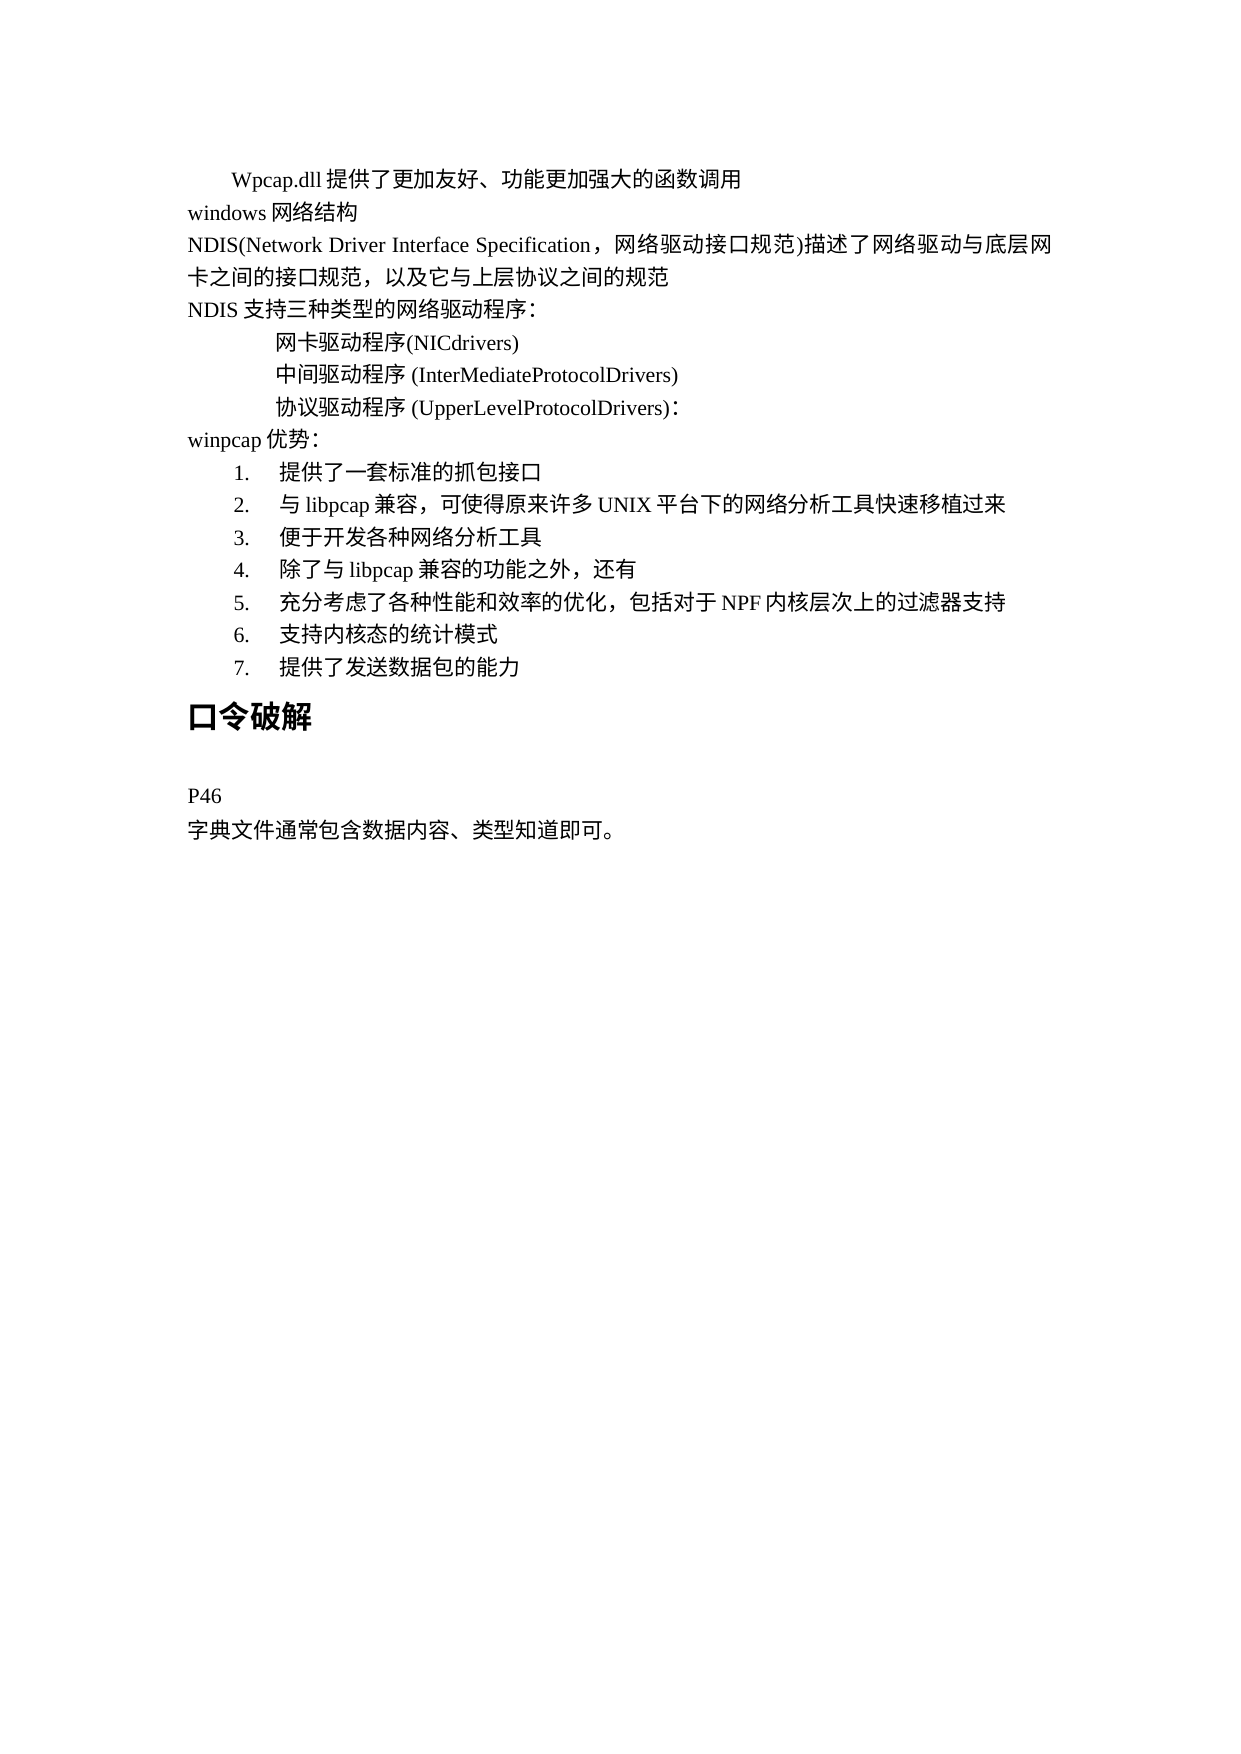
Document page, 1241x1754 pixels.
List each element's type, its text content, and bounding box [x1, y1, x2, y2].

list 充分考虑了各种性能和效率的优化，包括对于NPF内核层次上的过滤器支持 [233, 584, 1053, 617]
list 提供了一套标准的抓包接口 [233, 454, 1053, 487]
list 便于开发各种网络分析工具 [233, 519, 1053, 552]
text winpcap优势： [187, 422, 1053, 454]
text 网卡驱动程序(NICdrivers) [275, 324, 1053, 357]
list 除了与libpcap兼容的功能之外，还有 [233, 552, 1053, 584]
text NDIS(Network Driver Interface Specification，网络驱动接口规范)描述了网络驱动与底层网卡之间的接口规范，以及它与上层协议之间的规范 [187, 227, 1053, 292]
text P46 [187, 780, 1053, 812]
subtitle 口令破解 [187, 682, 1053, 747]
text NDIS支持三种类型的网络驱动程序： [187, 292, 1053, 324]
list 与libpcap兼容，可使得原来许多UNIX平台下的网络分析工具快速移植过来 [233, 487, 1053, 519]
list 支持内核态的统计模式 [233, 617, 1053, 649]
text Wpcap.dll提供了更加友好、功能更加强大的函数调用 [231, 162, 1053, 194]
text 协议驱动程序 (UpperLevelProtocolDrivers)： [275, 389, 1053, 422]
list 提供了发送数据包的能力 [233, 649, 1053, 682]
text windows网络结构 [187, 194, 1053, 227]
text 中间驱动程序 (InterMediateProtocolDrivers) [275, 357, 1053, 389]
text 字典文件通常包含数据内容、类型知道即可。 [187, 812, 1053, 845]
